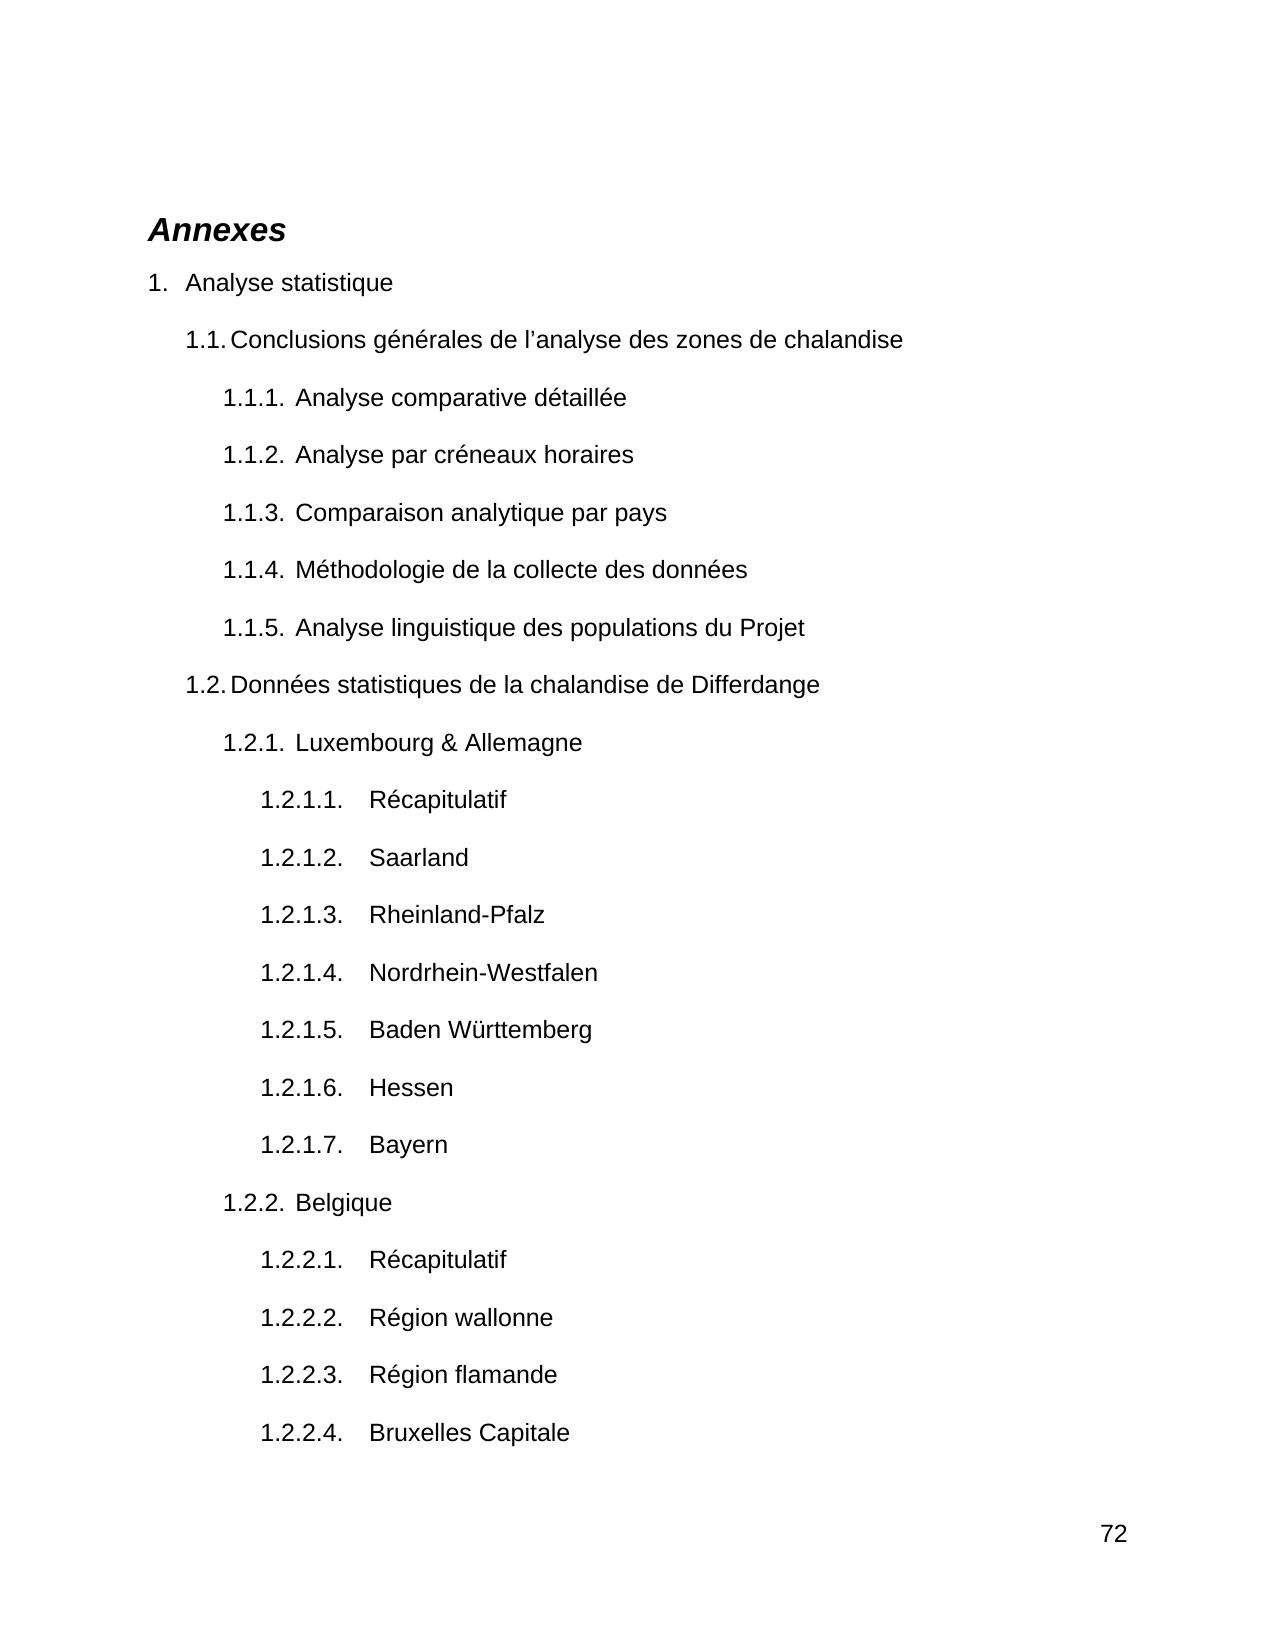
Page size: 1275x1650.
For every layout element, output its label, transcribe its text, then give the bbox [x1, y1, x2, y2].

list Région wallonne [260, 1303, 1127, 1331]
list Bayern [260, 1130, 1127, 1159]
list Saarland [260, 843, 1127, 871]
list Conclusions générales de l’analyse des zones de chalandise [185, 325, 1127, 354]
list Méthodologie de la collecte des données [223, 555, 1127, 584]
list Analyse par créneaux horaires [223, 440, 1127, 469]
list Baden Württemberg [260, 1015, 1127, 1044]
subtitle Annexes [148, 210, 1127, 248]
list Rheinland-Pfalz [260, 900, 1127, 929]
list Récapitulatif [260, 1245, 1127, 1274]
list Hessen [260, 1073, 1127, 1101]
list Analyse linguistique des populations du Projet [223, 613, 1127, 641]
list Données statistiques de la chalandise de Differdange [185, 670, 1127, 699]
list Comparaison analytique par pays [223, 498, 1127, 526]
list Bruxelles Capitale [260, 1418, 1127, 1446]
list Analyse comparative détaillée [223, 383, 1127, 411]
list Luxembourg & Allemagne [223, 728, 1127, 756]
list Analyse statistique [148, 268, 1127, 296]
list Région flamande [260, 1360, 1127, 1389]
list Récapitulatif [260, 785, 1127, 814]
list Belgique [223, 1188, 1127, 1216]
list Nordrhein-Westfalen [260, 958, 1127, 986]
